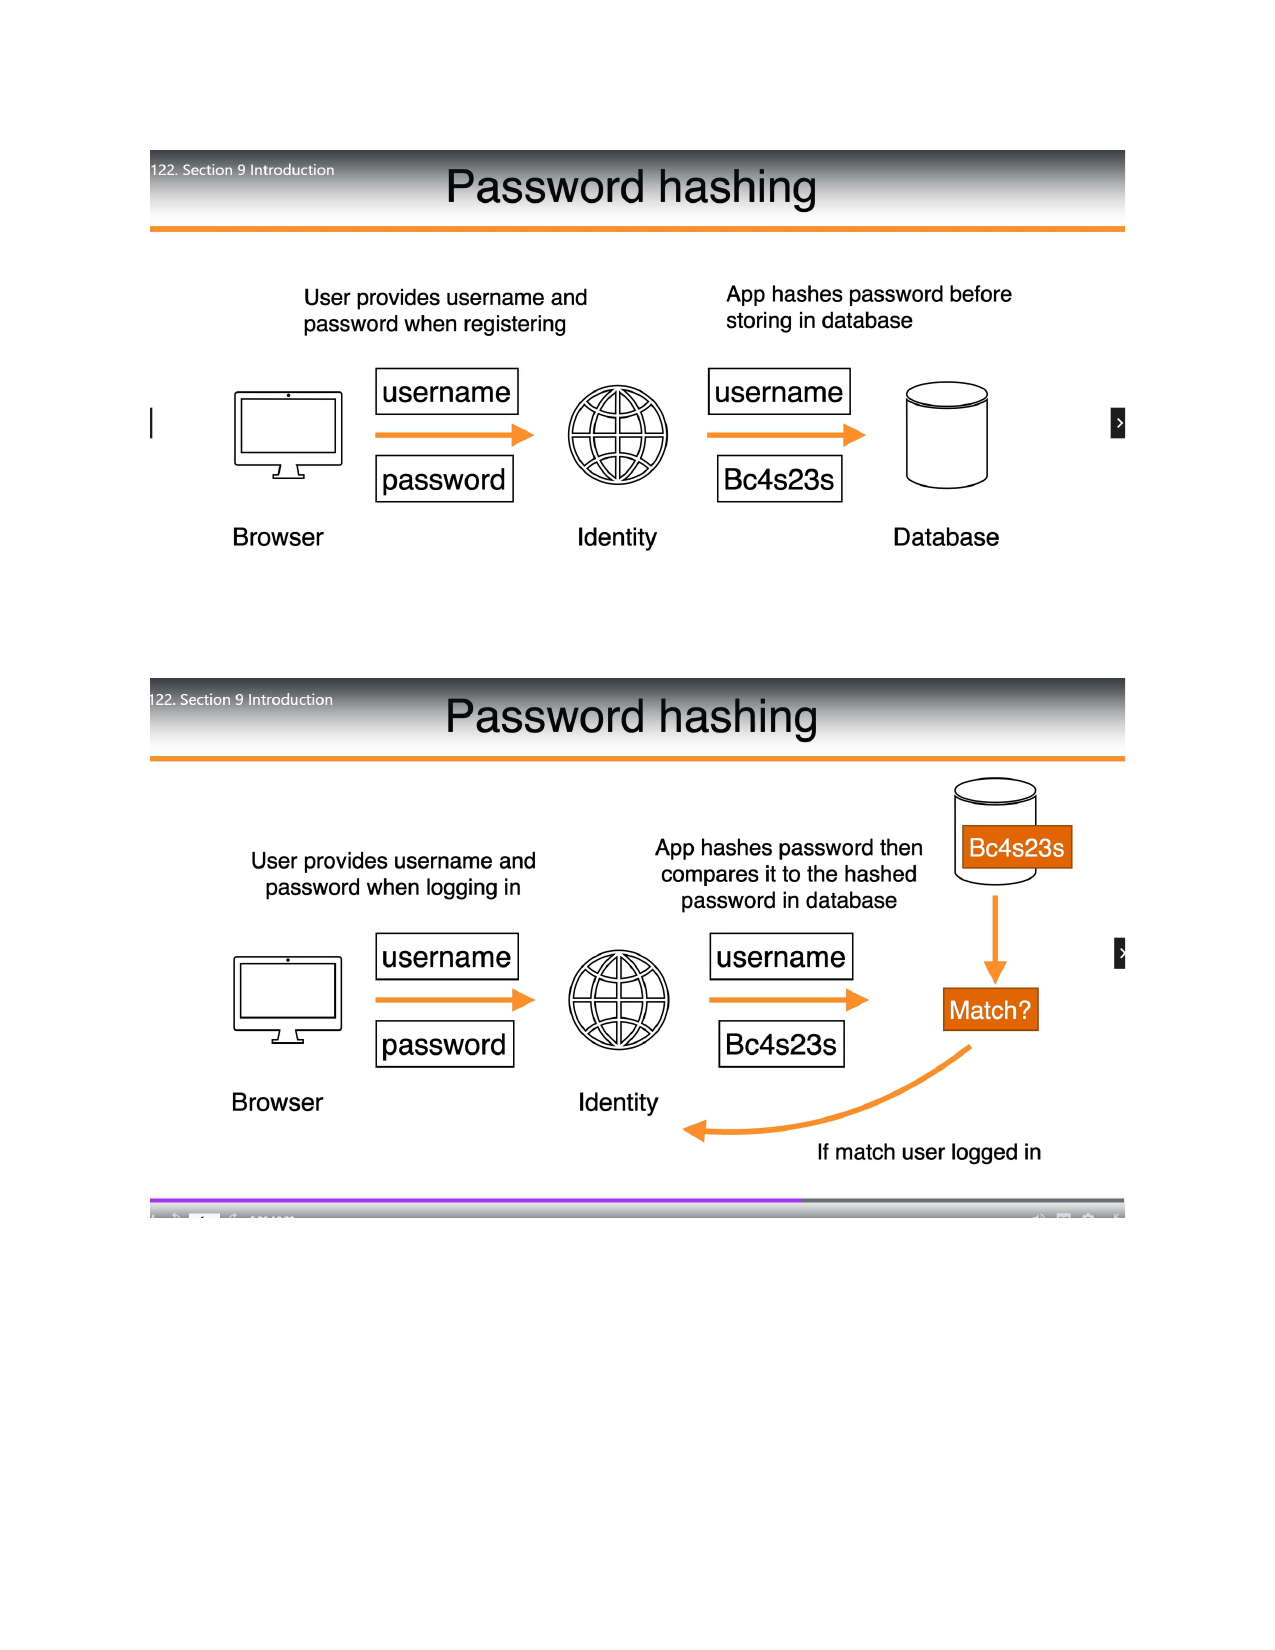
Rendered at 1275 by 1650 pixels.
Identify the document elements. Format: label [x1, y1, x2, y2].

picture [150, 150, 1125, 660]
picture [150, 678, 1125, 1218]
